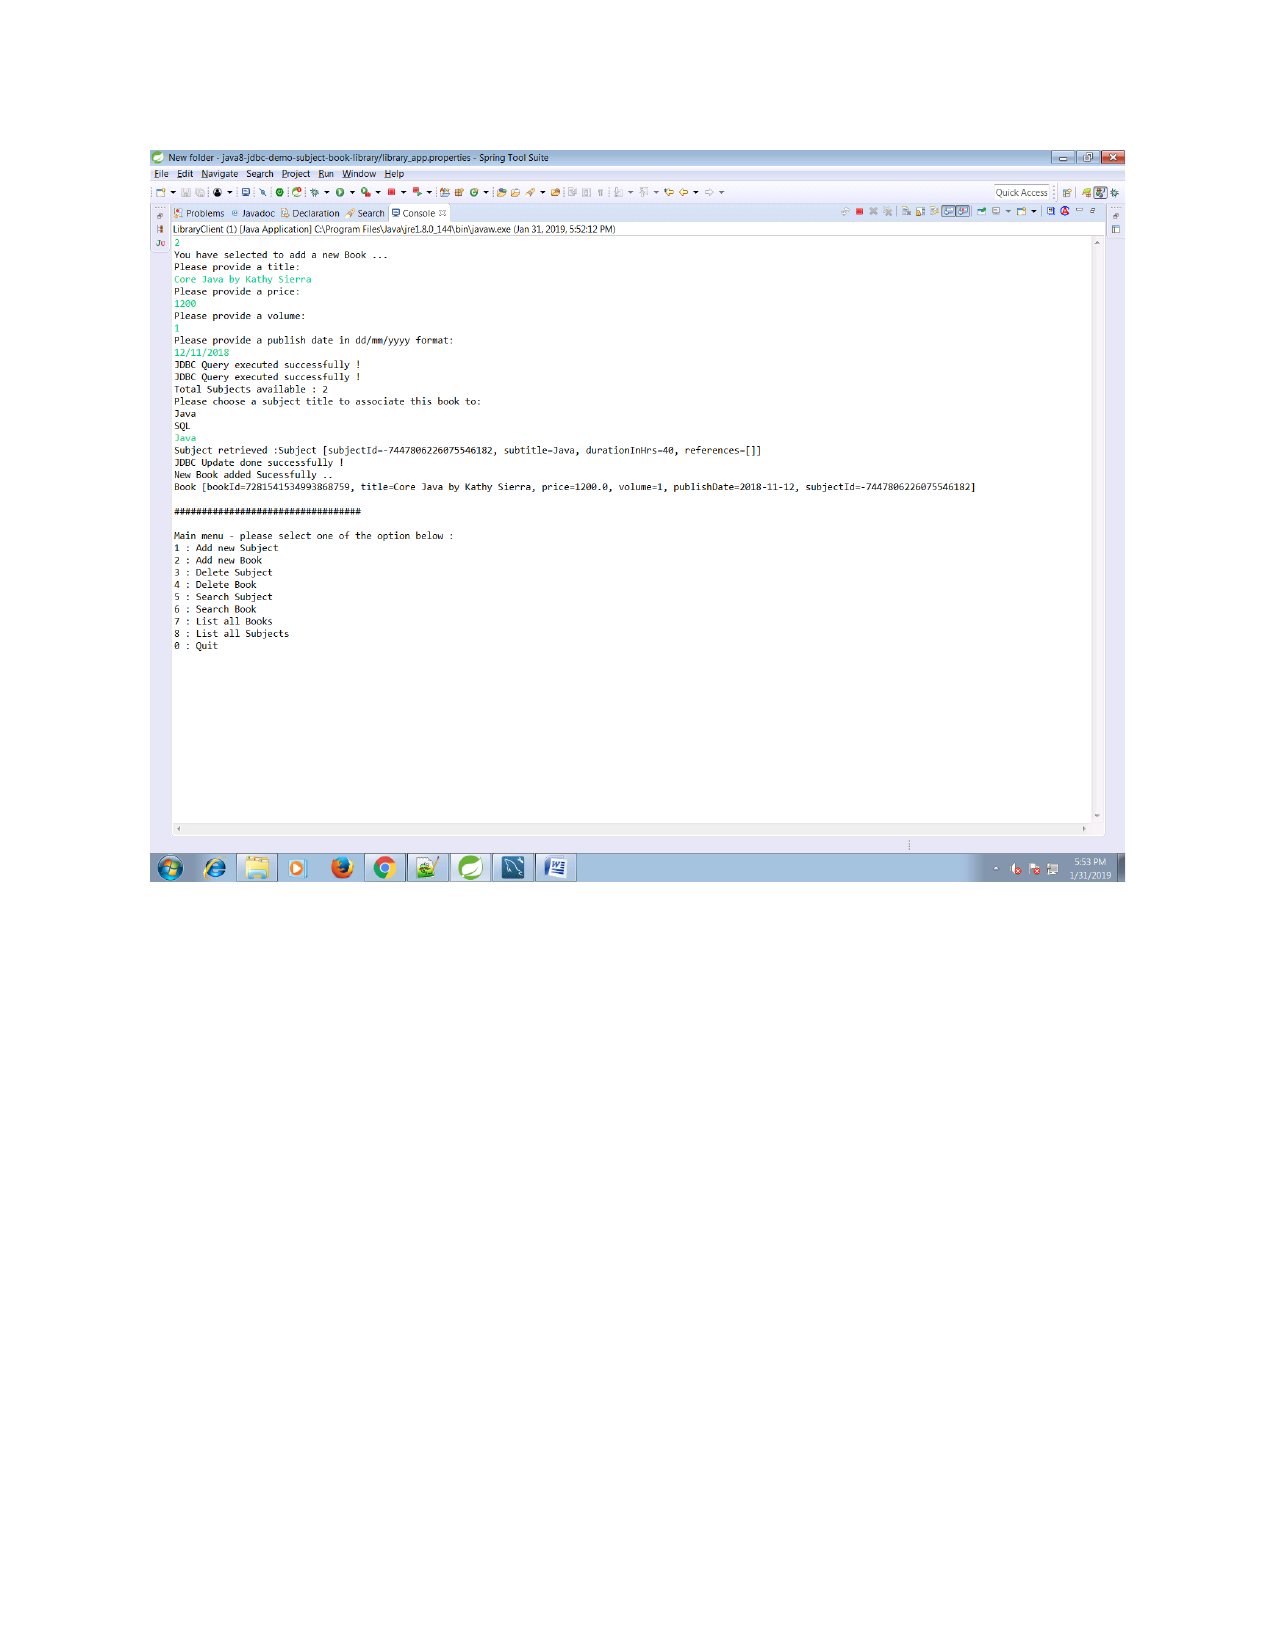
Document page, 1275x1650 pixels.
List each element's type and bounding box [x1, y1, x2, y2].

picture [150, 150, 1125, 882]
